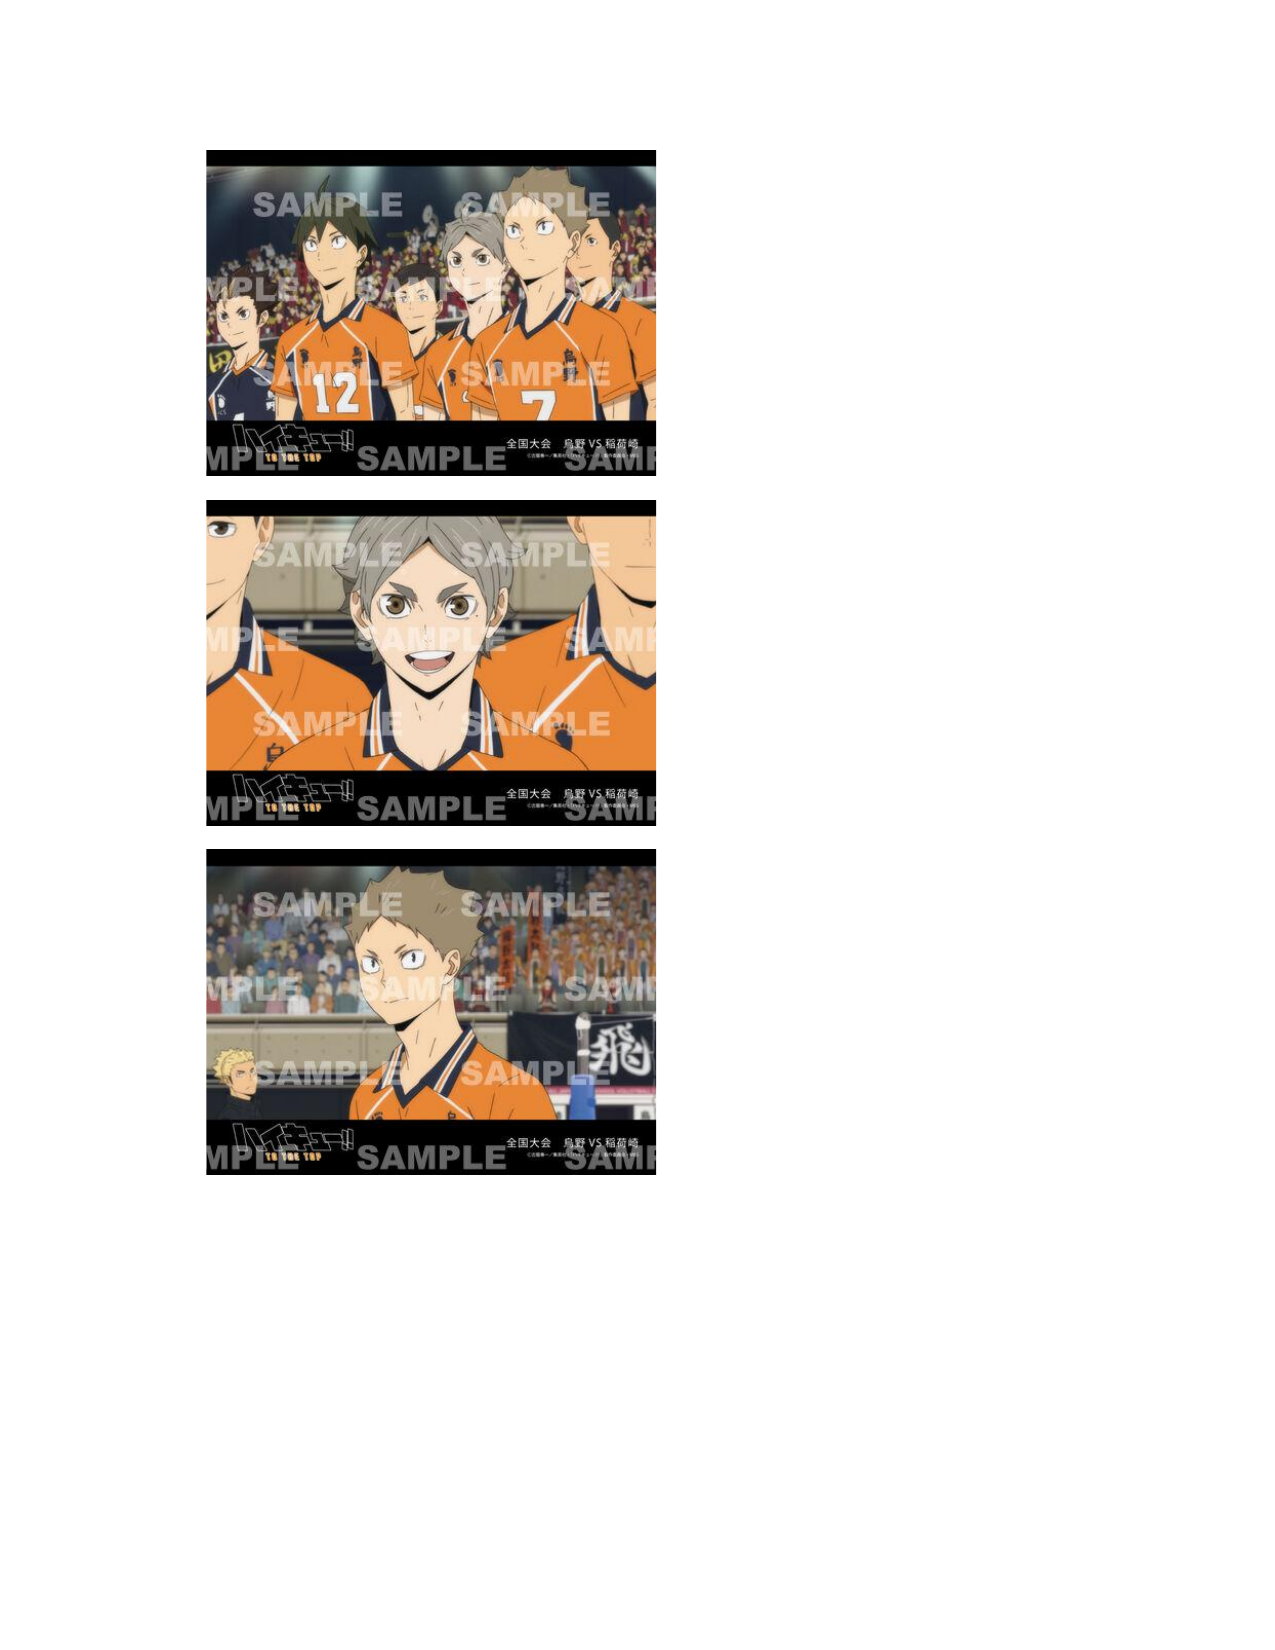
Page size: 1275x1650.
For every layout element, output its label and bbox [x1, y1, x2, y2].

picture [206, 849, 657, 1175]
picture [206, 150, 657, 476]
picture [206, 500, 657, 826]
